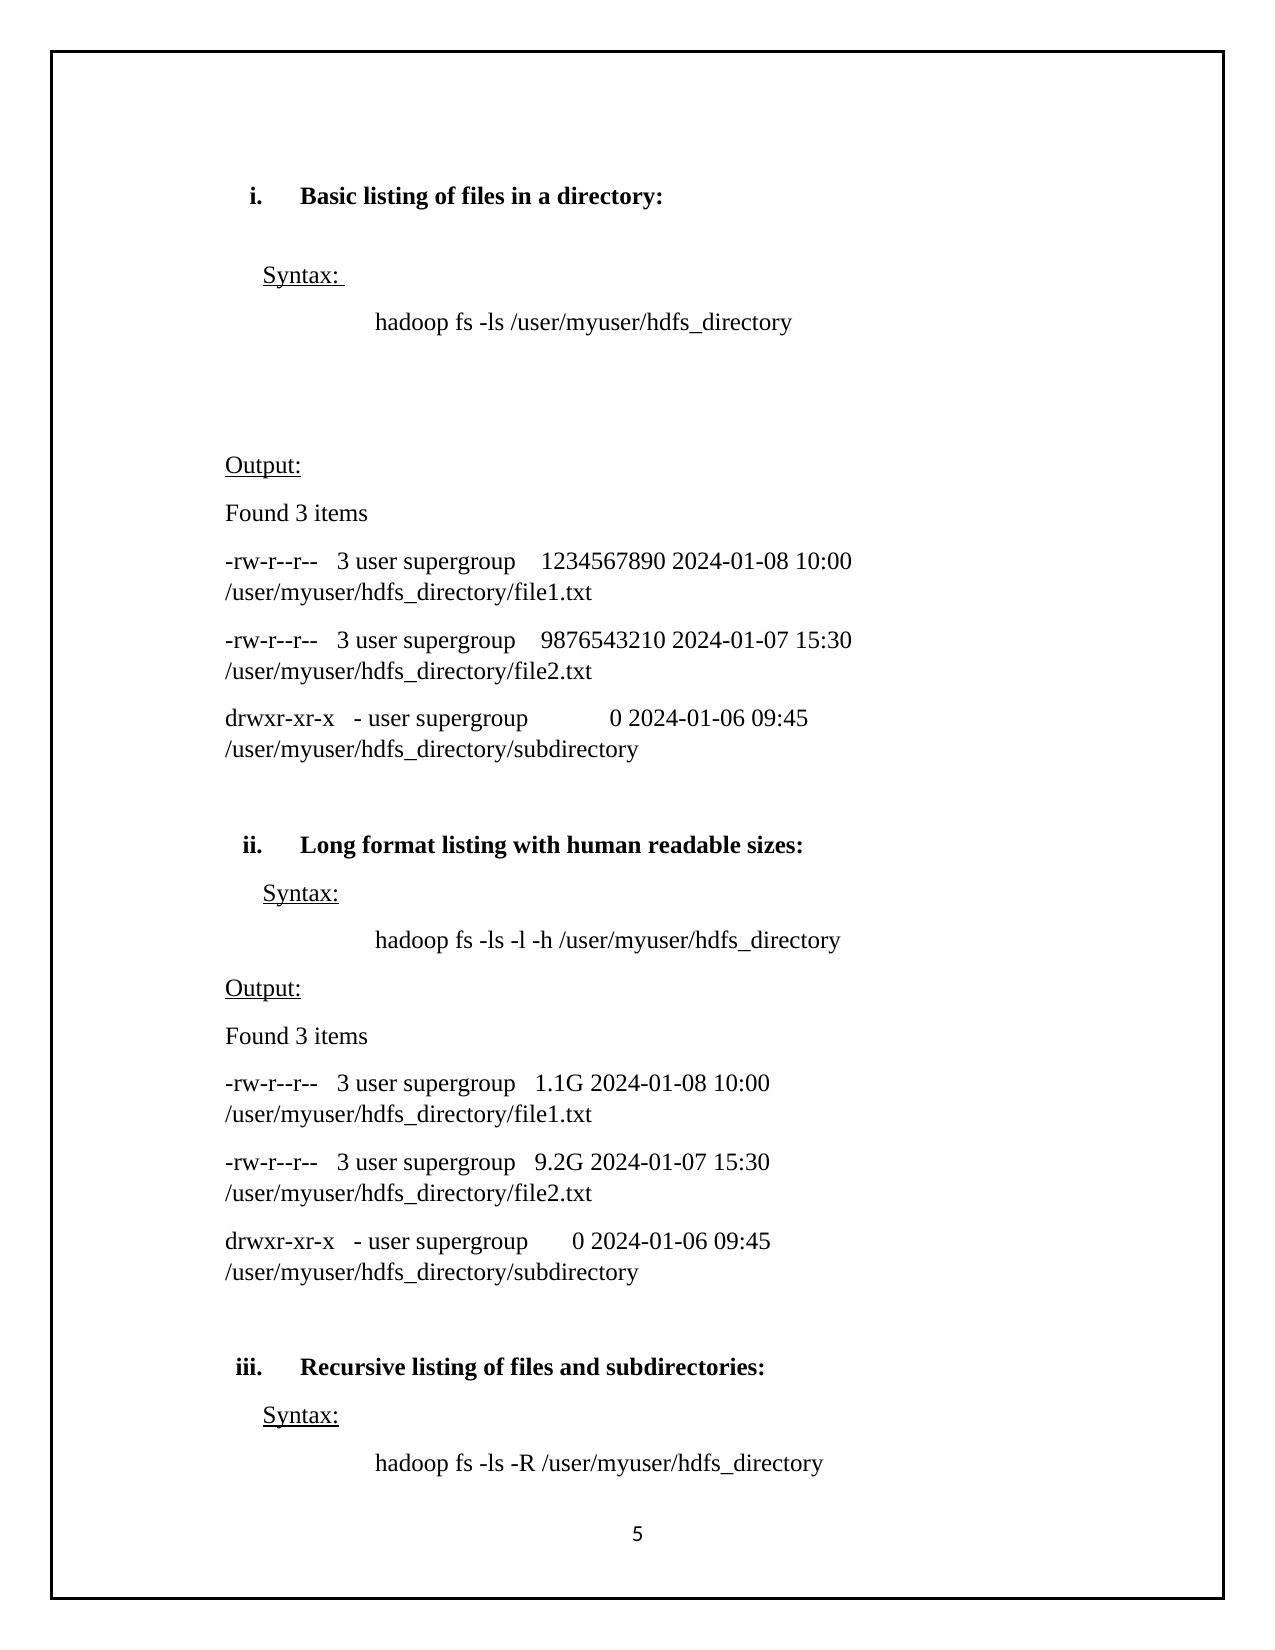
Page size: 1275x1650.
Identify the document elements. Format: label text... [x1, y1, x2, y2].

text drwxr-xr-x - user supergroup 0 2024-01-06 09:45 /user/myuser/hdfs_directory/subdirectory [225, 1226, 1125, 1286]
text Found 3 items [150, 1021, 1125, 1049]
text -rw-r--r-- 3 user supergroup 1.1G 2024-01-08 10:00 /user/myuser/hdfs_directory/file1.txt [225, 1068, 1125, 1128]
text Output: [150, 973, 1125, 1002]
list Long format listing with human readable sizes: [262, 830, 1125, 859]
text drwxr-xr-x - user supergroup 0 2024-01-06 09:45 /user/myuser/hdfs_directory/subdirectory [225, 703, 1125, 763]
text Syntax: [187, 260, 1125, 288]
text -rw-r--r-- 3 user supergroup 9876543210 2024-01-07 15:30 /user/myuser/hdfs_directory/file2.txt [225, 625, 1125, 684]
text Output: [150, 451, 1125, 479]
text Found 3 items [225, 498, 1125, 527]
list Basic listing of files in a directory: [262, 181, 1125, 210]
text -rw-r--r-- 3 user supergroup 9.2G 2024-01-07 15:30 /user/myuser/hdfs_directory/file2.txt [225, 1147, 1125, 1207]
list hadoop fs -ls /user/myuser/hdfs_directory [300, 307, 1125, 336]
text -rw-r--r-- 3 user supergroup 1234567890 2024-01-08 10:00 /user/myuser/hdfs_directory/file1.txt [225, 546, 1125, 606]
text Syntax: [187, 878, 1125, 906]
list Recursive listing of files and subdirectories: [262, 1352, 1125, 1381]
text hadoop fs -ls -l -h /user/myuser/hdfs_directory [300, 925, 1125, 954]
text hadoop fs -ls -R /user/myuser/hdfs_directory [300, 1448, 1125, 1477]
text Syntax: [187, 1400, 1125, 1429]
